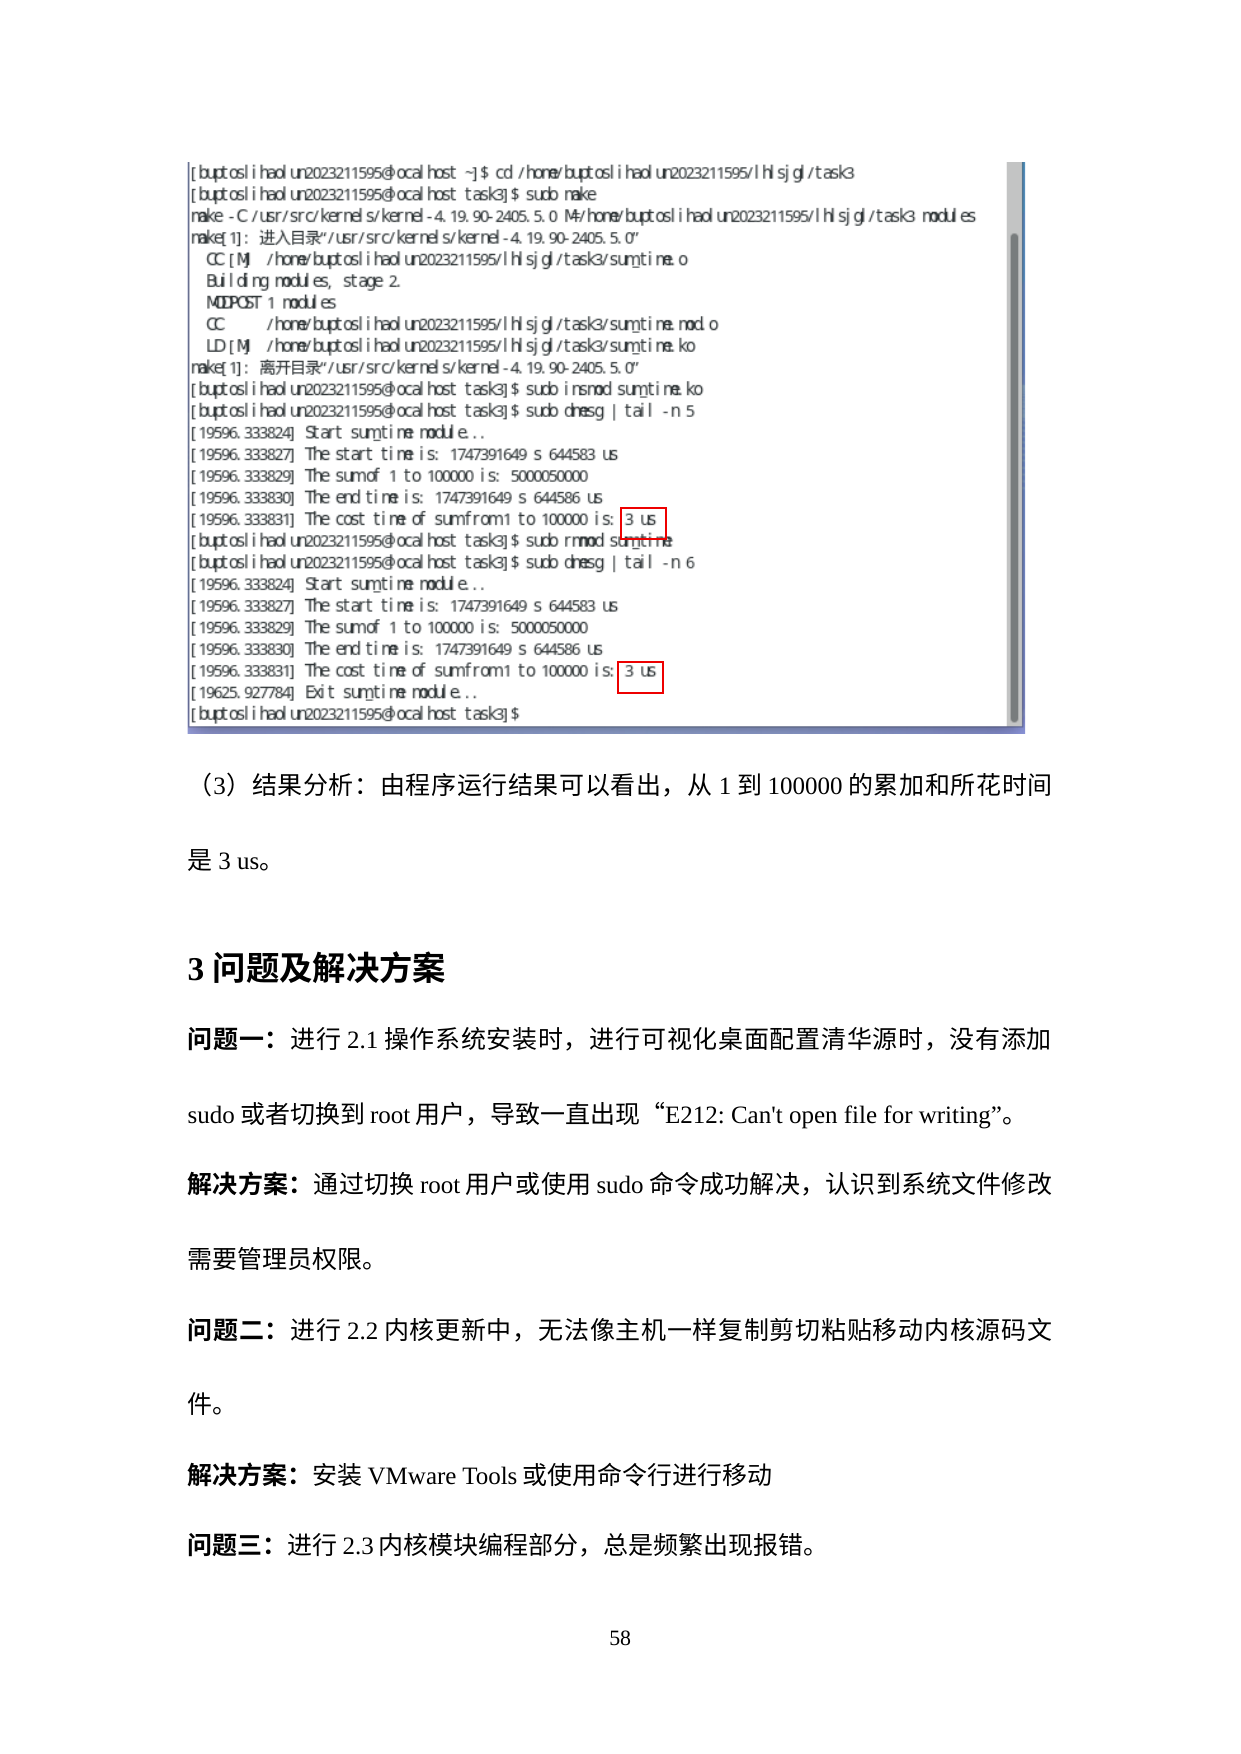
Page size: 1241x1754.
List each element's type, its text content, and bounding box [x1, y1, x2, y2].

text （3）结果分析：由程序运行结果可以看出，从1到100000的累加和所花时间是 3 us。 [187, 751, 1053, 891]
picture [187, 162, 1025, 734]
text 问题二：进行2.2内核更新中，无法像主机一样复制剪切粘贴移动内核源码文件。 [187, 1296, 1053, 1435]
subtitle 3 问题及解决方案 [187, 933, 1053, 998]
text 问题三：进行2.3内核模块编程部分，总是频繁出现报错。 [187, 1511, 1053, 1576]
text 问题一：进行2.1操作系统安装时，进行可视化桌面配置清华源时，没有添加sudo或者切换到root用户，导致一直出现“E212: Can't open file for writing”。 [187, 1006, 1053, 1145]
text 解决方案：安装VMware Tools或使用命令行进行移动 [187, 1441, 1053, 1506]
text 解决方案：通过切换root用户或使用sudo命令成功解决，认识到系统文件修改需要管理员权限。 [187, 1151, 1053, 1290]
